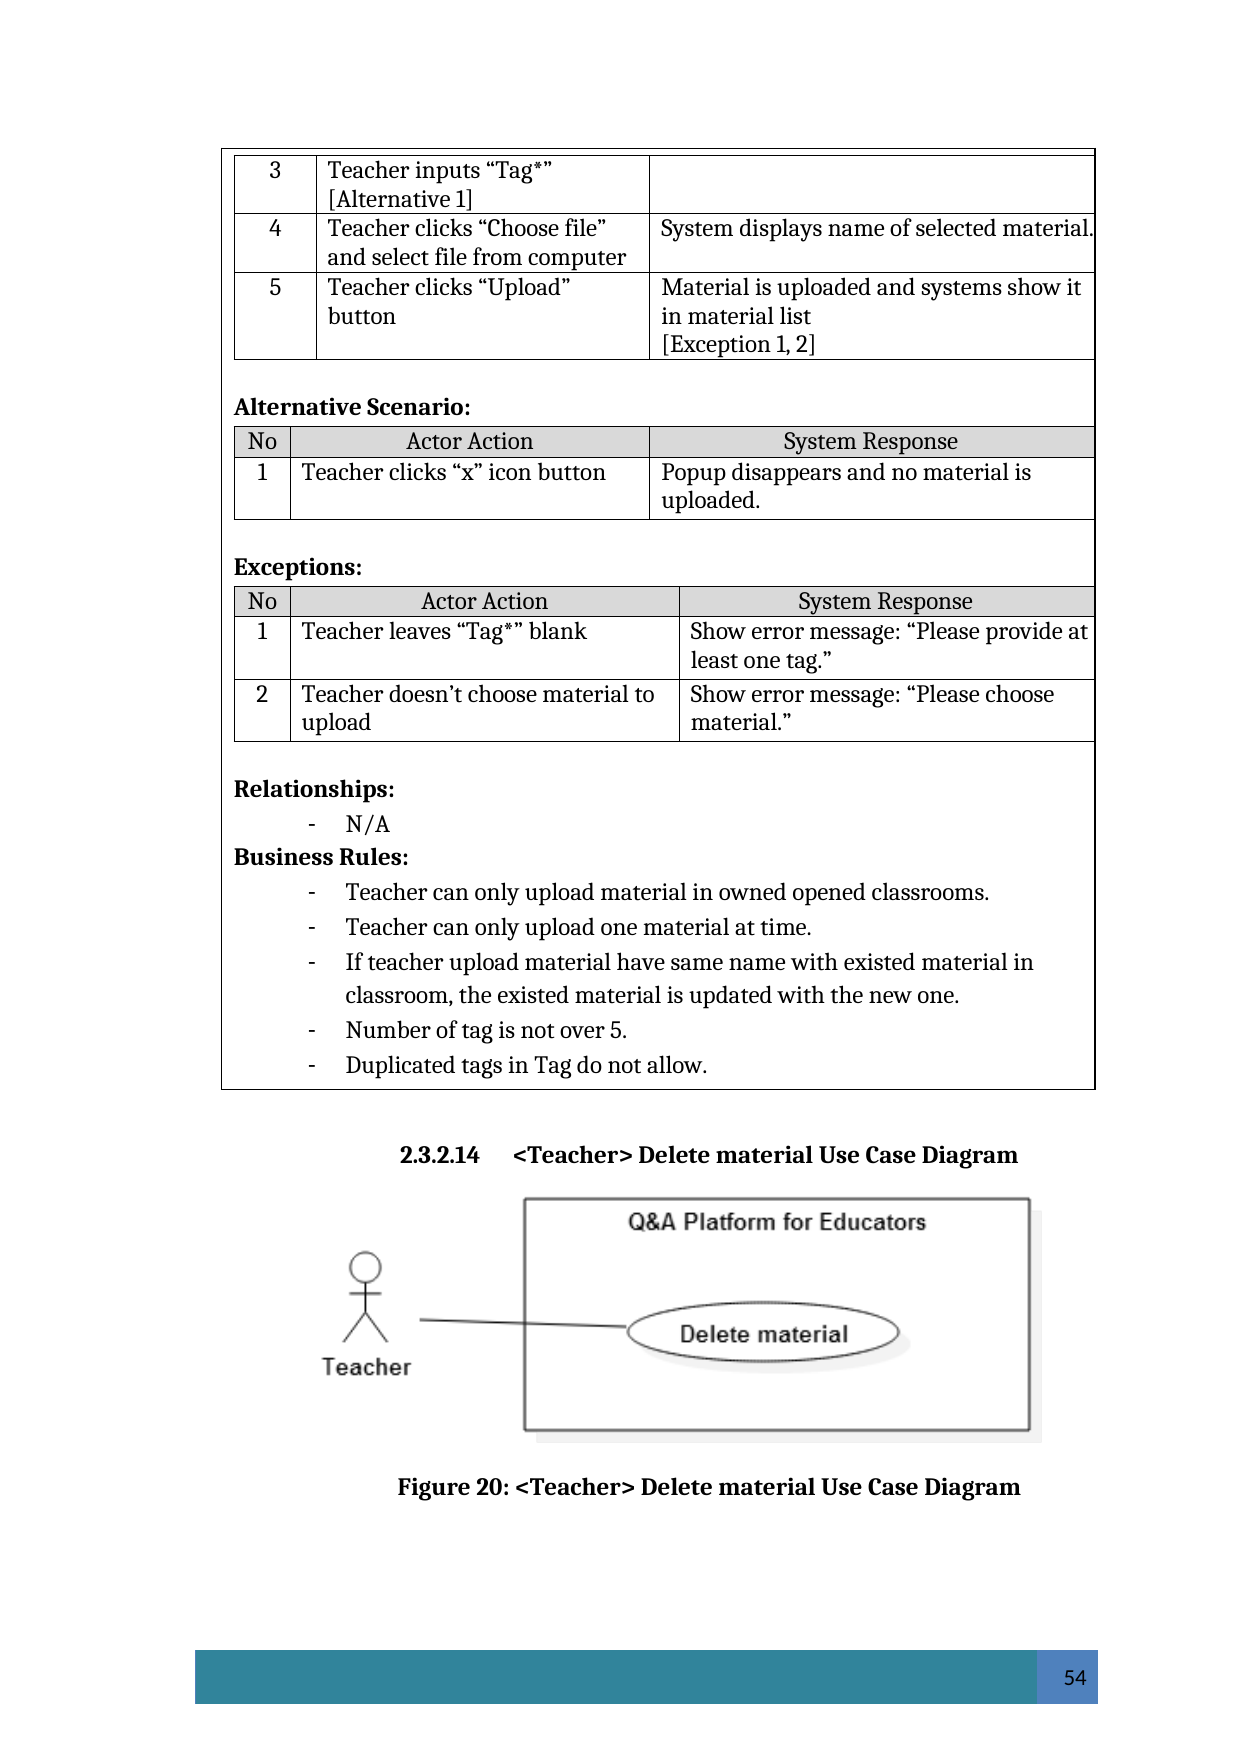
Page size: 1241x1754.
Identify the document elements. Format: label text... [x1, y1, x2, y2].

text Figure 20: <Teacher> Delete material Use Case Diagram [222, 1472, 1122, 1501]
subtitle <Teacher> Delete material Use Case Diagram [400, 1141, 1122, 1170]
picture [296, 1182, 1047, 1448]
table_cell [222, 149, 1094, 1089]
